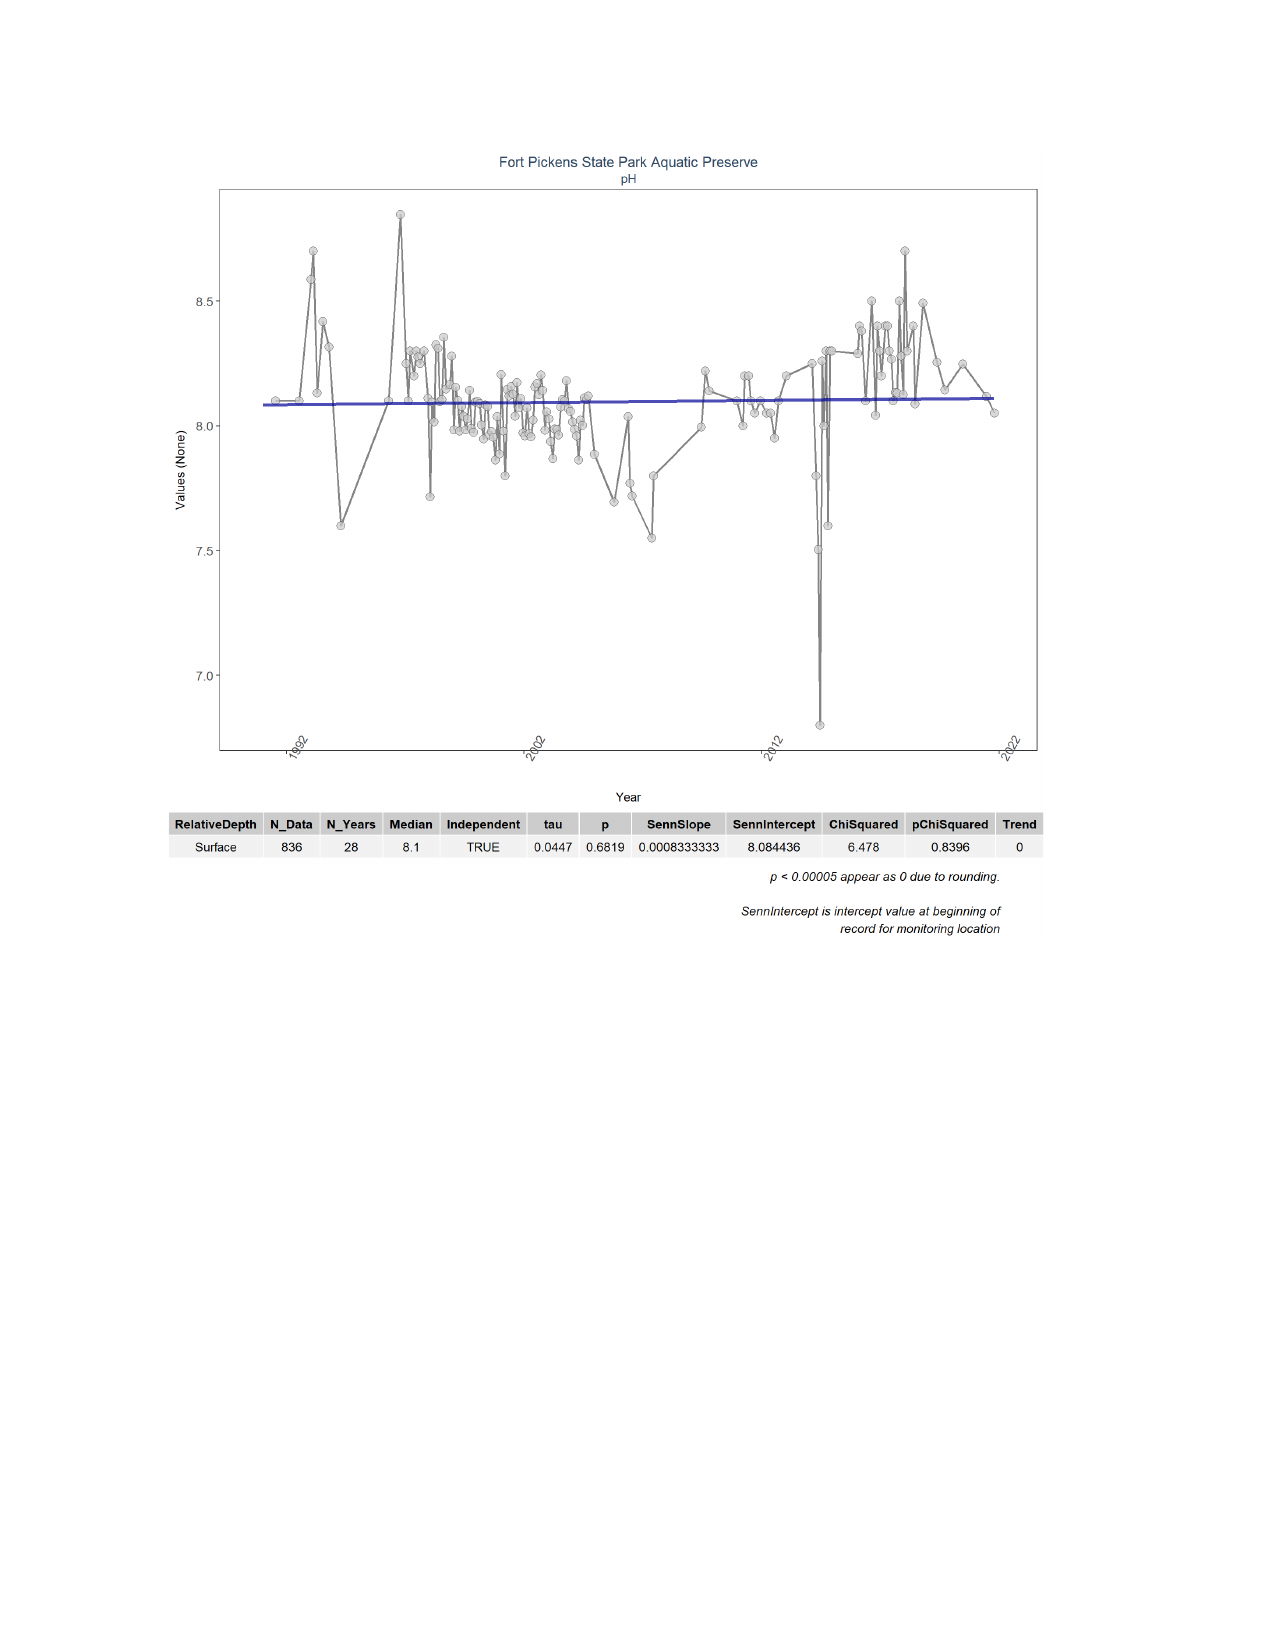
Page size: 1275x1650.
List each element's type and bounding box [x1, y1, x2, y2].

picture [168, 150, 1044, 938]
